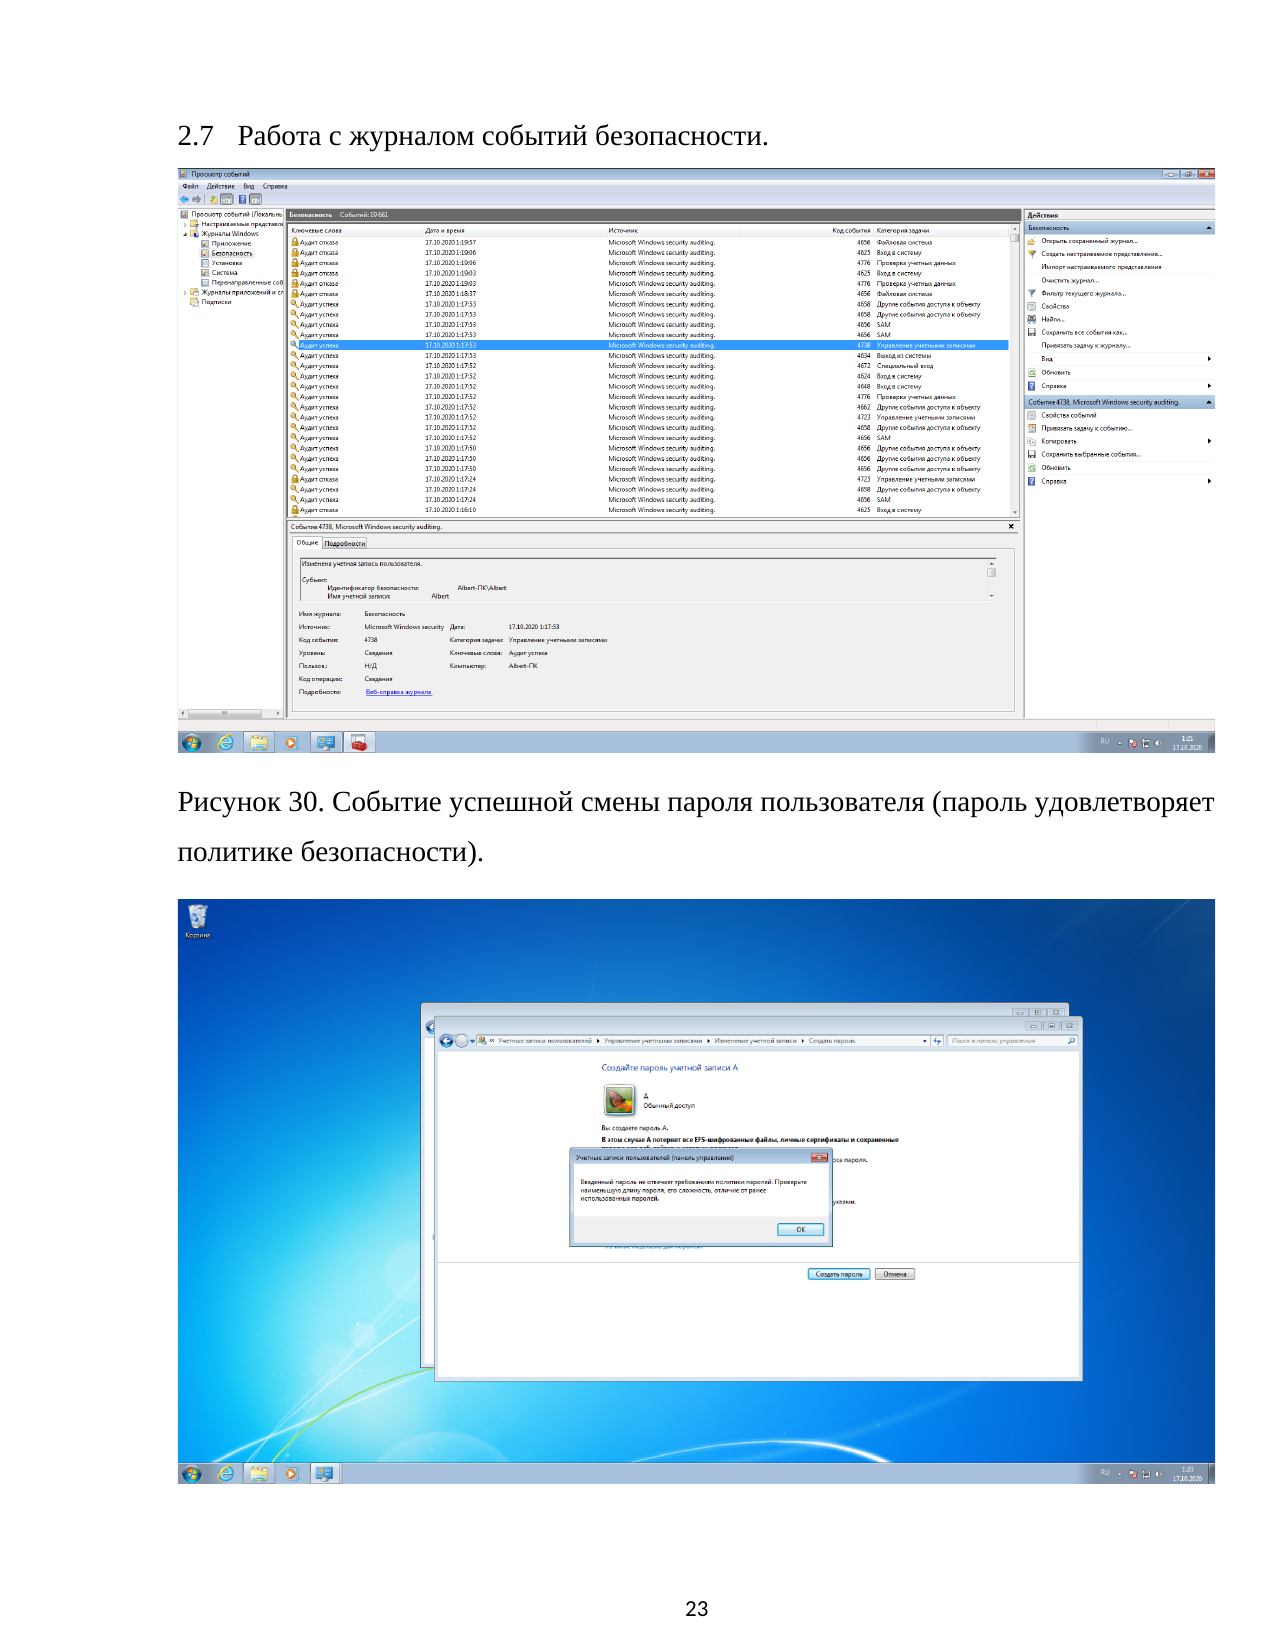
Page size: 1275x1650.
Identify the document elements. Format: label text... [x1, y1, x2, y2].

subtitle Работа с журналом событий безопасности. [177, 118, 1216, 152]
text Рисунок 30. Событие успешной смены пароля пользователя (пароль удовлетворяет политике безопасности). [177, 784, 1216, 868]
picture [177, 168, 1216, 753]
picture [177, 899, 1216, 1484]
